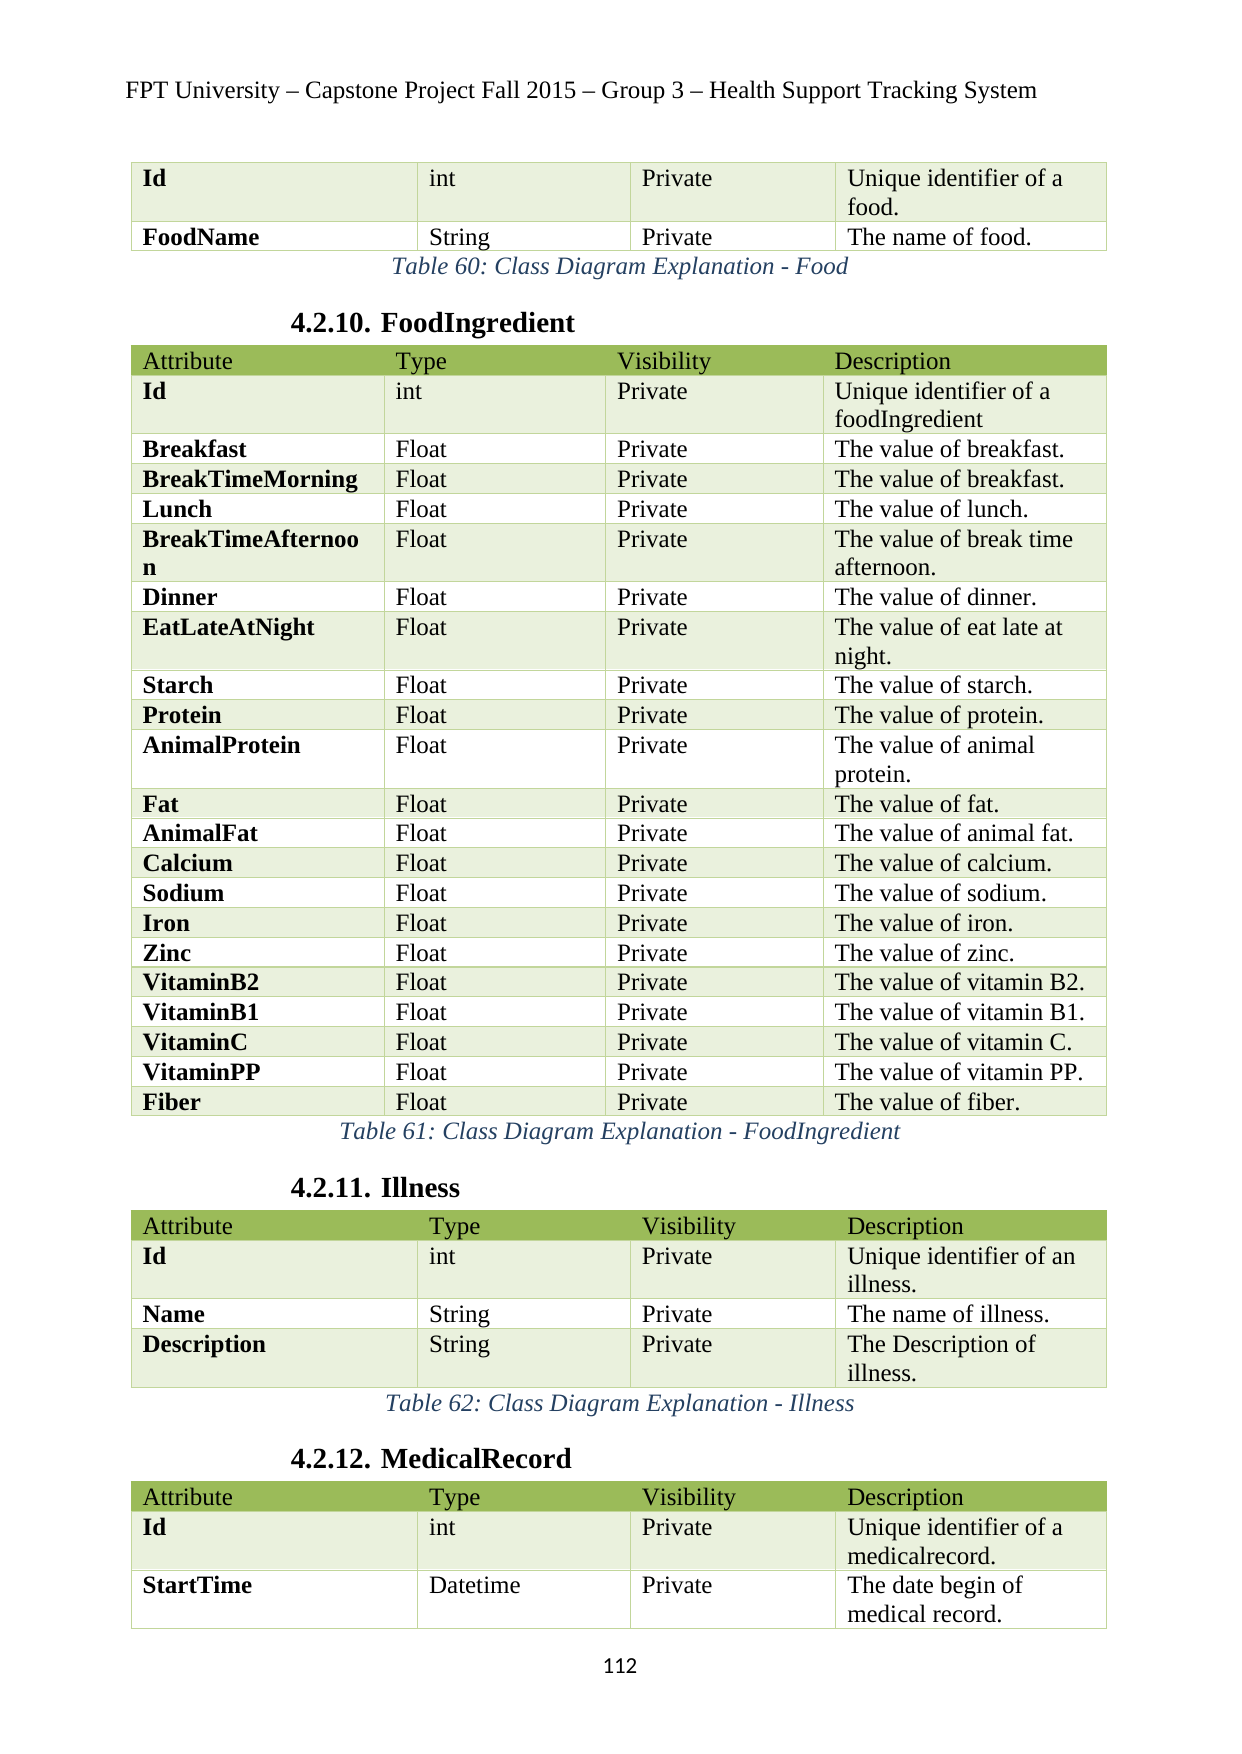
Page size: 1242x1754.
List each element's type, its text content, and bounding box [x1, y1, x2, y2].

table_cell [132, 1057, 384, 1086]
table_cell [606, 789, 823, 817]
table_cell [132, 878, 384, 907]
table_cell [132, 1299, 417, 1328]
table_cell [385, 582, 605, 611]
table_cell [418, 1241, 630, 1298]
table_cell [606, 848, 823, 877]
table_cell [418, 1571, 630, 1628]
subtitle MedicalRecord [291, 1441, 1146, 1475]
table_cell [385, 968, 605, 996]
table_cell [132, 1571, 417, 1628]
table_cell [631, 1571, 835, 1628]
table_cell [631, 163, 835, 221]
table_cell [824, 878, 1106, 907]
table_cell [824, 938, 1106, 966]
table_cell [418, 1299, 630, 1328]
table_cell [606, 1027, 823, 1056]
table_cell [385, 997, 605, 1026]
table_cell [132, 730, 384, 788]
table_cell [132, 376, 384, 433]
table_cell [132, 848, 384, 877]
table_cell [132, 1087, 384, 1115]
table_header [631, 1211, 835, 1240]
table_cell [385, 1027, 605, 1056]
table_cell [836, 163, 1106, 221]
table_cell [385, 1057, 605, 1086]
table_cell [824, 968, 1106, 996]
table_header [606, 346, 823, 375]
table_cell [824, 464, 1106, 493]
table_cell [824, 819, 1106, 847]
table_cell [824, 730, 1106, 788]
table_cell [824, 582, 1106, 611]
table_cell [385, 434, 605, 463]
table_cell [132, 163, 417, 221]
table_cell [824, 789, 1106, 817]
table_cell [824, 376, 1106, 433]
text Table 60: Class Diagram Explanation - Food [94, 251, 1146, 280]
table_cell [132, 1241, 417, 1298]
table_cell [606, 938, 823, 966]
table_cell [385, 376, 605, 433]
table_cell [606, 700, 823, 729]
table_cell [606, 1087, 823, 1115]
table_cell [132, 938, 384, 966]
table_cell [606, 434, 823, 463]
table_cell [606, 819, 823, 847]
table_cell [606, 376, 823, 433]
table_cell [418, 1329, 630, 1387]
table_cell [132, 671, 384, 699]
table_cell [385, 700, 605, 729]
text Table 61: Class Diagram Explanation - FoodIngredient [94, 1116, 1146, 1145]
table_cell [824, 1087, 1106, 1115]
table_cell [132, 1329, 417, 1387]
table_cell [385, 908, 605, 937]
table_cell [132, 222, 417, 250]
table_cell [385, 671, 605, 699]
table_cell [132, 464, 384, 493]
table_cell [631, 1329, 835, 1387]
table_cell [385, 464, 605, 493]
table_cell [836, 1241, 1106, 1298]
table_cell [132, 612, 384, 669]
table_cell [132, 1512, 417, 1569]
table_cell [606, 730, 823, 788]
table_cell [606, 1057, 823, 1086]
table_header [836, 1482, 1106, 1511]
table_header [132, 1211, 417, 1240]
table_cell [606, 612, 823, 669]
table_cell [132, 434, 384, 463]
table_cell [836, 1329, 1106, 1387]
subtitle FoodIngredient [291, 305, 1146, 339]
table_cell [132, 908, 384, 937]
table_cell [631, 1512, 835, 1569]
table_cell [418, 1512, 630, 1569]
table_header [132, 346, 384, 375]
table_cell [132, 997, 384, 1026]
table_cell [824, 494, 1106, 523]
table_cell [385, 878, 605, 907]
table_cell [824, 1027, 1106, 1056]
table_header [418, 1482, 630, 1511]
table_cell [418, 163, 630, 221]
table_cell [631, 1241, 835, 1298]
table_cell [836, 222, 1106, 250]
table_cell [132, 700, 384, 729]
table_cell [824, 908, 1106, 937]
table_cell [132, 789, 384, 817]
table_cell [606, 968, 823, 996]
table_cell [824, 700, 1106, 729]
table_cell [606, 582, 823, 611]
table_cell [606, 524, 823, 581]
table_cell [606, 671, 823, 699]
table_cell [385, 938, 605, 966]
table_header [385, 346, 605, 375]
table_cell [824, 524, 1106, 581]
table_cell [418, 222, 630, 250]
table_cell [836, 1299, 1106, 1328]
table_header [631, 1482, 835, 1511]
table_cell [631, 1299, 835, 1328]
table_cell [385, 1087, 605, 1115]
subtitle Illness [291, 1170, 1146, 1204]
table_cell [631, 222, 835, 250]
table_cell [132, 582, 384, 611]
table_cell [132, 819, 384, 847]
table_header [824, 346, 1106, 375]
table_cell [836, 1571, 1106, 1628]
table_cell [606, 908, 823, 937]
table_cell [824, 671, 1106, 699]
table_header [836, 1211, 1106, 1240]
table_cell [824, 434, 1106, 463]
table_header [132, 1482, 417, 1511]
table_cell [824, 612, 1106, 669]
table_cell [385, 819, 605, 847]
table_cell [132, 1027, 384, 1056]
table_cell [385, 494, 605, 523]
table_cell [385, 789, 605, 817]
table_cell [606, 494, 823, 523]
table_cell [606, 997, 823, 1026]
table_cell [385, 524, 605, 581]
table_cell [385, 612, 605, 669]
text Table 62: Class Diagram Explanation - Illness [94, 1388, 1146, 1416]
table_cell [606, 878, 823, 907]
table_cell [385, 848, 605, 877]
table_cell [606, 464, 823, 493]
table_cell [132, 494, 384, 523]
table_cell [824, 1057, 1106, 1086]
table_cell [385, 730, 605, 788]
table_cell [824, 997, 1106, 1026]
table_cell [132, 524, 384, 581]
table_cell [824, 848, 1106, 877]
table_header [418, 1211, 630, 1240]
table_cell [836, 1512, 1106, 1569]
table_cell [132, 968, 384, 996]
